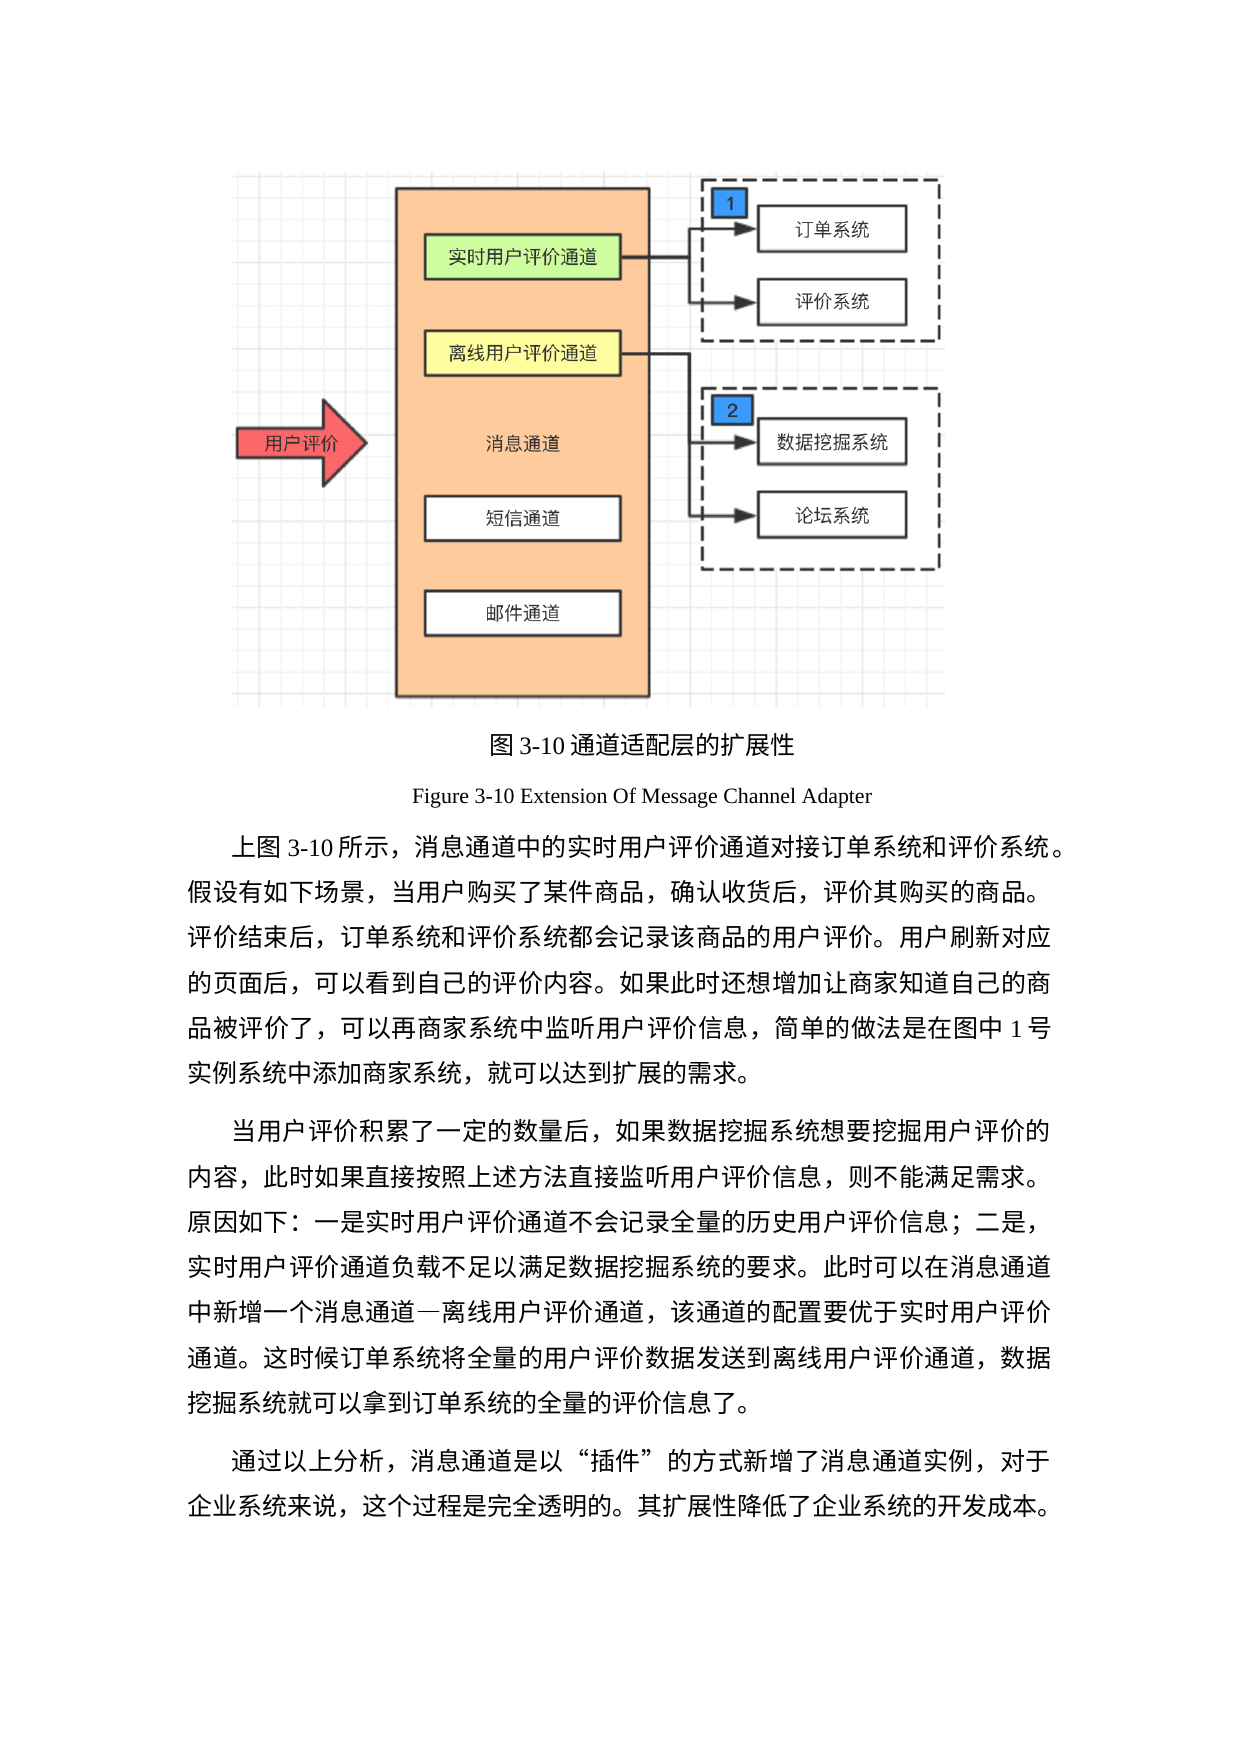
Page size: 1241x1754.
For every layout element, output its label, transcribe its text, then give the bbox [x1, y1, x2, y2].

text 当用户评价积累了一定的数量后，如果数据挖掘系统想要挖掘用户评价的内容，此时如果直接按照上述方法直接监听用户评价信息，则不能满足需求。原因如下：一是实时用户评价通道不会记录全量的历史用户评价信息；二是，实时用户评价通道负载不足以满足数据挖掘系统的要求。此时可以在消息通道中新增一个消息通道—离线用户评价通道，该通道的配置要优于实时用户评价通道。这时候订单系统将全量的用户评价数据发送到离线用户评价通道，数据挖掘系统就可以拿到订单系统的全量的评价信息了。 [187, 1112, 1053, 1420]
text 通过以上分析，消息通道是以“插件”的方式新增了消息通道实例，对于企业系统来说，这个过程是完全透明的。其扩展性降低了企业系统的开发成本。 [187, 1441, 1053, 1523]
list Figure 3-10 Extension Of Message Channel Adapter [187, 783, 1053, 808]
picture [231, 172, 946, 707]
text 上图3-10所示，消息通道中的实时用户评价通道对接订单系统和评价系统。假设有如下场景，当用户购买了某件商品，确认收货后，评价其购买的商品。评价结束后，订单系统和评价系统都会记录该商品的用户评价。用户刷新对应的页面后，可以看到自己的评价内容。如果此时还想增加让商家知道自己的商品被评价了，可以再商家系统中监听用户评价信息，简单的做法是在图中1号实例系统中添加商家系统，就可以达到扩展的需求。 [187, 827, 1053, 1090]
text 图3-10通道适配层的扩展性 [187, 726, 1053, 762]
